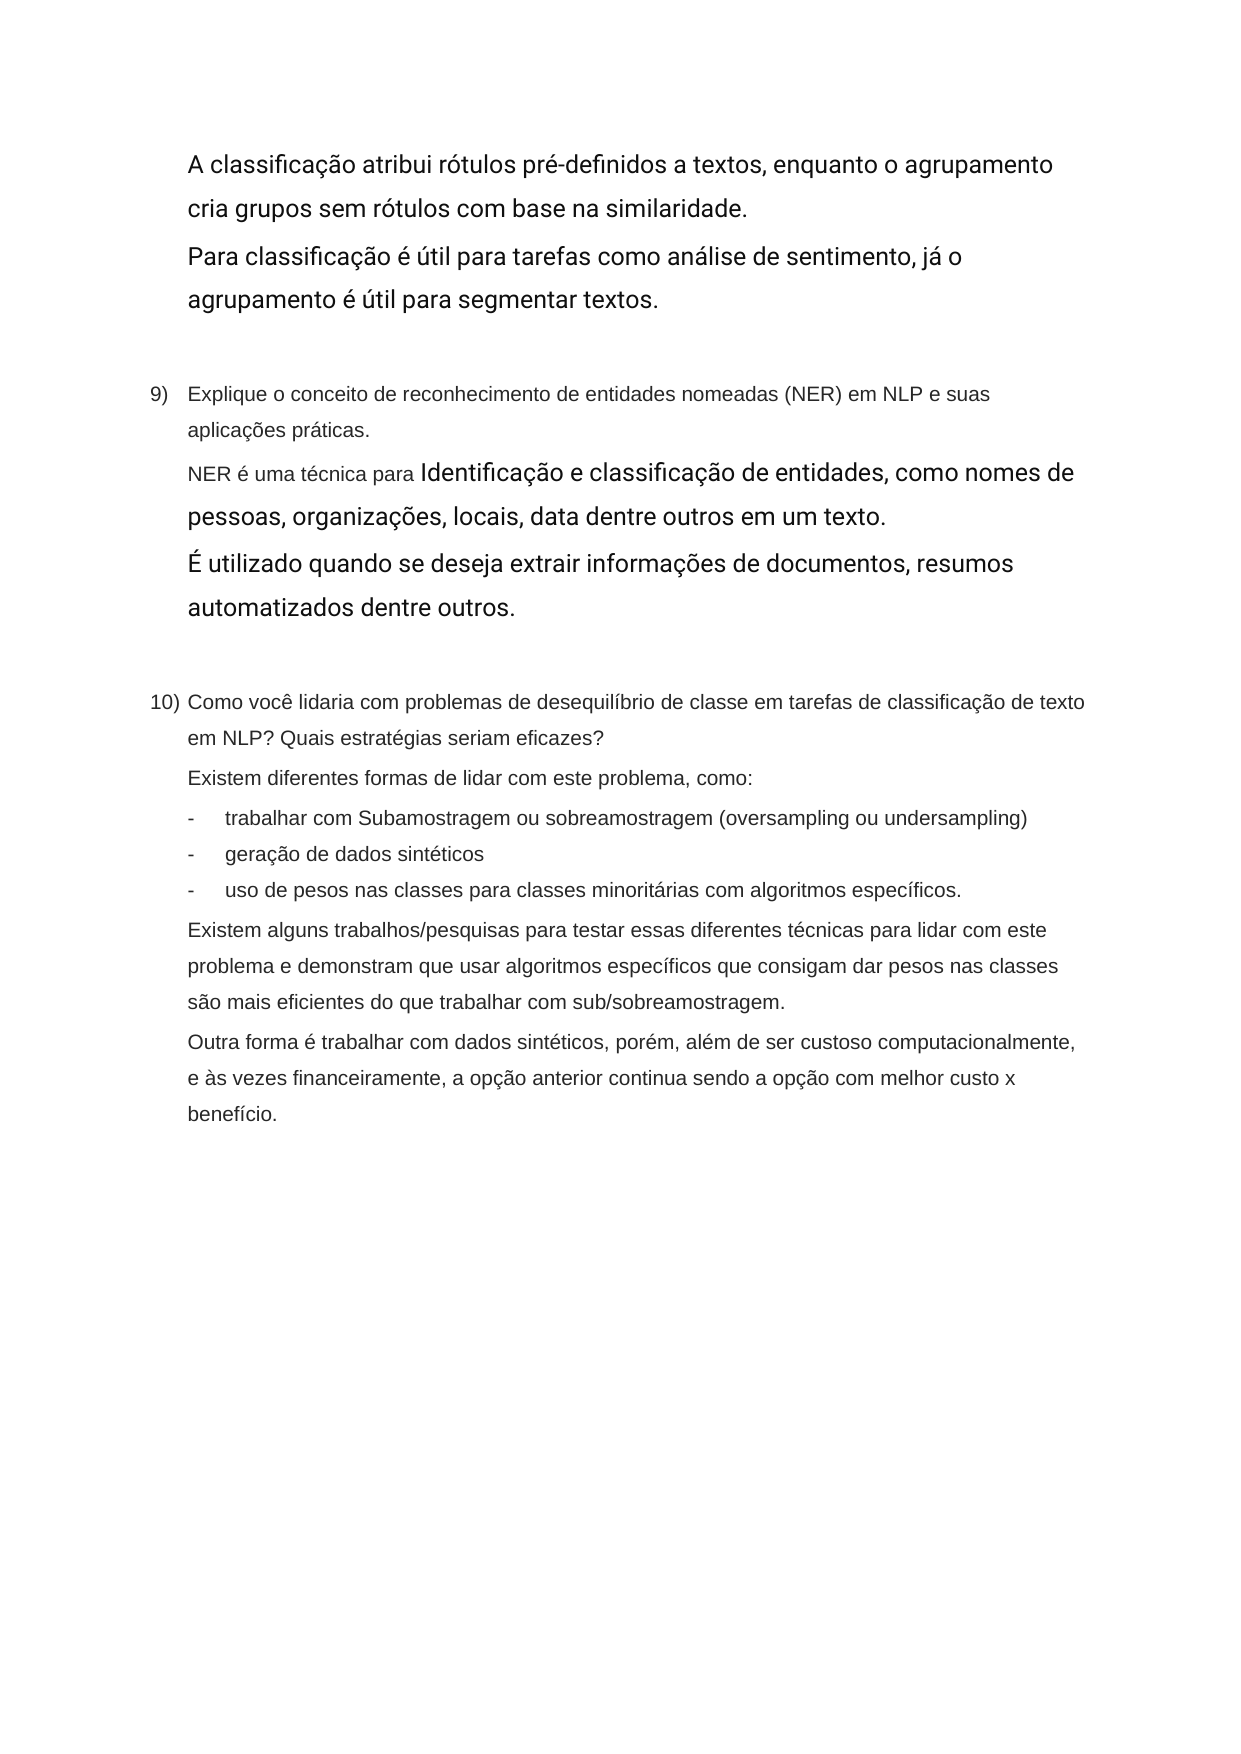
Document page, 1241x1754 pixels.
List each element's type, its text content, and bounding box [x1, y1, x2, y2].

text Existem alguns trabalhos/pesquisas para testar essas diferentes técnicas para lidar com este problema e demonstram que usar algoritmos específicos que consigam dar pesos nas classes são mais eficientes do que trabalhar com sub/sobreamostragem. [187, 918, 1090, 1013]
list Explique o conceito de reconhecimento de entidades nomeadas (NER) em NLP e suas aplicações práticas. [150, 382, 1090, 442]
text Outra forma é trabalhar com dados sintéticos, porém, além de ser custoso computacionalmente, e às vezes financeiramente, a opção anterior continua sendo a opção com melhor custo x benefício. [187, 1030, 1090, 1126]
list uso de pesos nas classes para classes minoritárias com algoritmos específicos. [187, 878, 1090, 902]
text NER é uma técnica para Identificação e classificação de entidades, como nomes de pessoas, organizações, locais, data dentre outros em um texto. [187, 458, 1090, 531]
text Para classificação é útil para tarefas como análise de sentimento, já o agrupamento é útil para segmentar textos. [187, 242, 1090, 315]
list trabalhar com Subamostragem ou sobreamostragem (oversampling ou undersampling) [187, 806, 1090, 830]
text A classificação atribui rótulos pré-definidos a textos, enquanto o agrupamento cria grupos sem rótulos com base na similaridade. [187, 150, 1090, 223]
text É utilizado quando se deseja extrair informações de documentos, resumos automatizados dentre outros. [187, 550, 1090, 623]
text Existem diferentes formas de lidar com este problema, como: [187, 766, 1090, 789]
list geração de dados sintéticos [187, 842, 1090, 866]
list Como você lidaria com problemas de desequilíbrio de classe em tarefas de classificação de texto em NLP? Quais estratégias seriam eficazes? [150, 689, 1090, 749]
